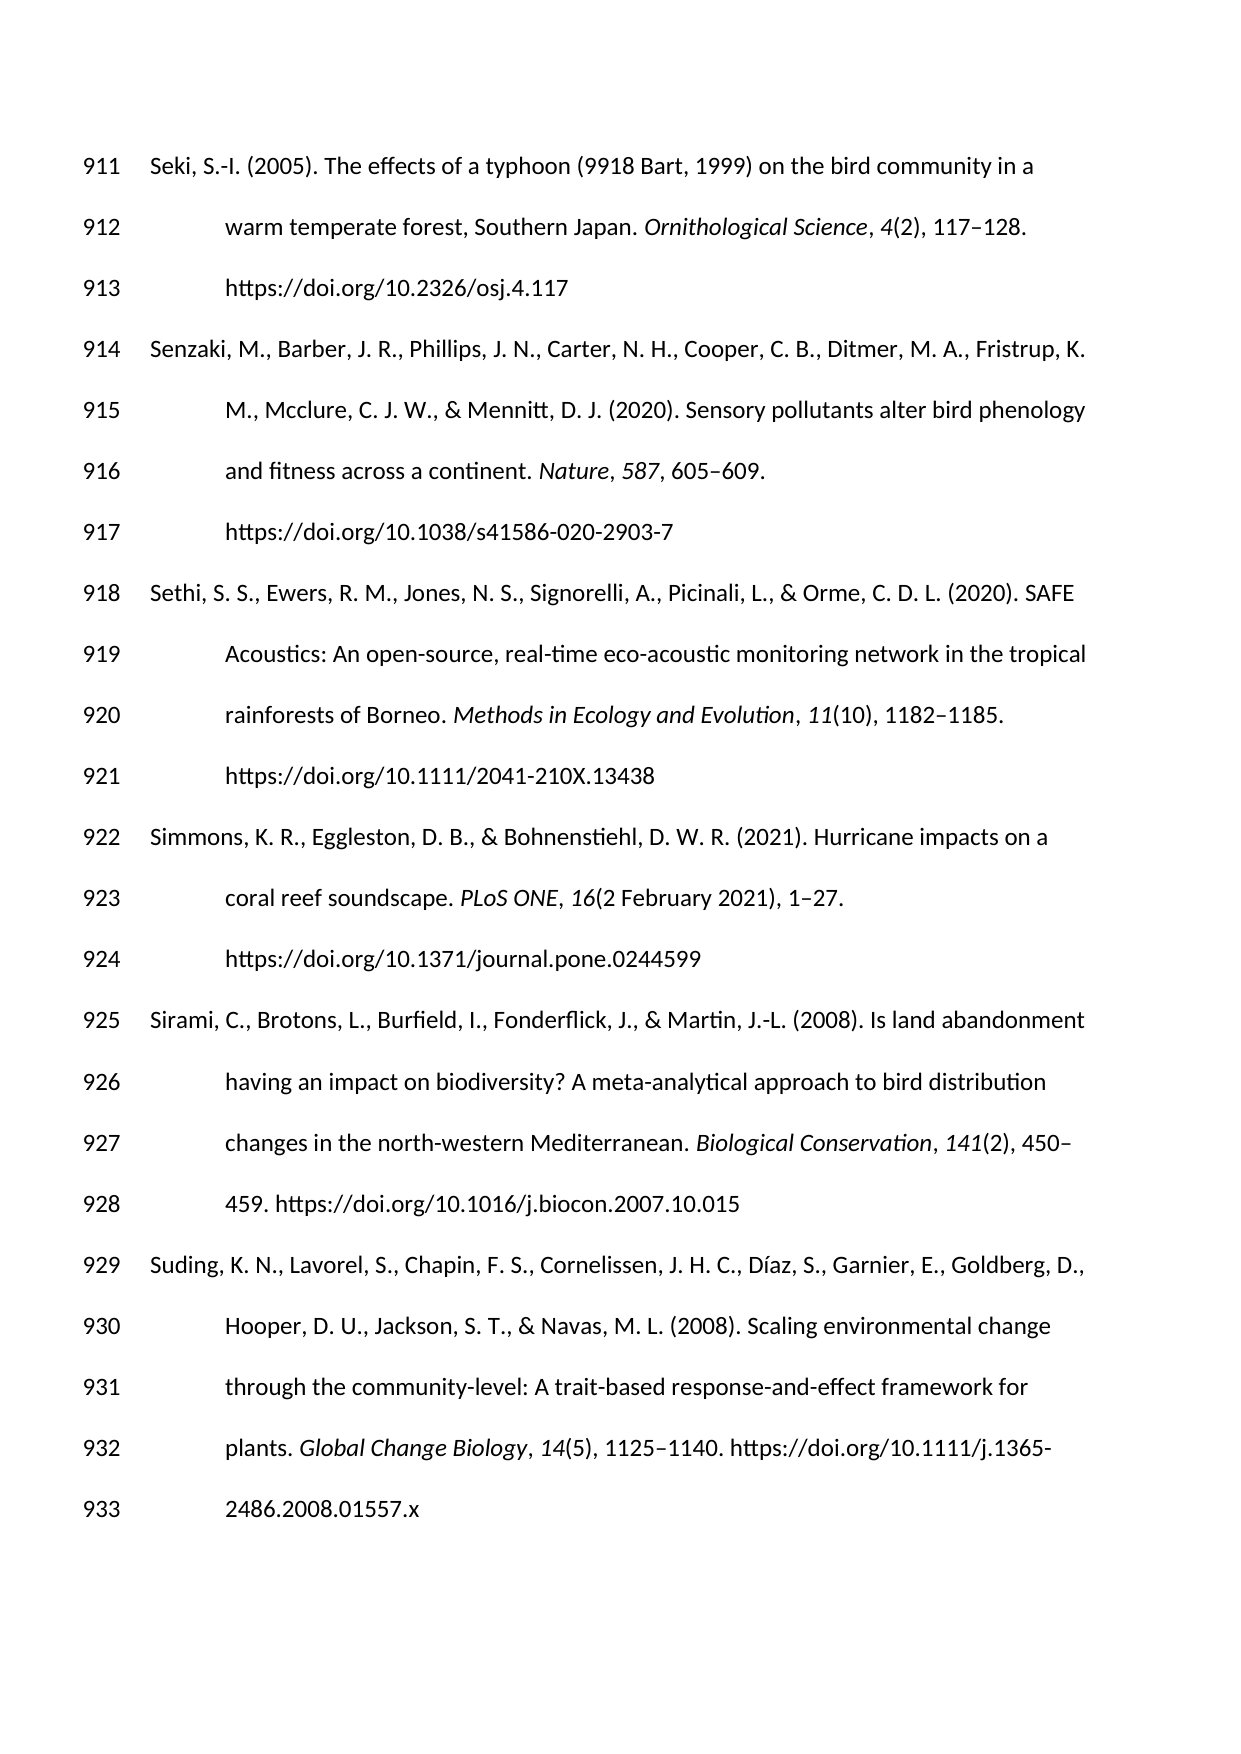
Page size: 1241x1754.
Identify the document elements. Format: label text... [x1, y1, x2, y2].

text Sethi, S. S., Ewers, R. M., Jones, N. S., Signorelli, A., Picinali, L., & Orme, C. D. L. (2020). SAFE Acoustics: An open-source, real-time eco-acoustic monitoring network in the tropical rainforests of Borneo. Methods in Ecology and Evolution, 11(10), 1182–1185. https://doi.org/10.1111/2041-210X.13438 [150, 577, 1090, 791]
text Simmons, K. R., Eggleston, D. B., & Bohnenstiehl, D. W. R. (2021). Hurricane impacts on a coral reef soundscape. PLoS ONE, 16(2 February 2021), 1–27. https://doi.org/10.1371/journal.pone.0244599 [150, 821, 1090, 974]
text Sirami, C., Brotons, L., Burfield, I., Fonderflick, J., & Martin, J.-L. (2008). Is land abandonment having an impact on biodiversity? A meta-analytical approach to bird distribution changes in the north-western Mediterranean. Biological Conservation, 141(2), 450–459. https://doi.org/10.1016/j.biocon.2007.10.015 [150, 1004, 1090, 1218]
text Suding, K. N., Lavorel, S., Chapin, F. S., Cornelissen, J. H. C., Díaz, S., Garnier, E., Goldberg, D., Hooper, D. U., Jackson, S. T., & Navas, M. L. (2008). Scaling environmental change through the community-level: A trait-based response-and-effect framework for plants. Global Change Biology, 14(5), 1125–1140. https://doi.org/10.1111/j.1365-2486.2008.01557.x [150, 1249, 1090, 1523]
text Seki, S.-I. (2005). The effects of a typhoon (9918 Bart, 1999) on the bird community in a warm temperate forest, Southern Japan. Ornithological Science, 4(2), 117–128. https://doi.org/10.2326/osj.4.117 [150, 150, 1090, 303]
text Senzaki, M., Barber, J. R., Phillips, J. N., Carter, N. H., Cooper, C. B., Ditmer, M. A., Fristrup, K. M., Mcclure, C. J. W., & Mennitt, D. J. (2020). Sensory pollutants alter bird phenology and fitness across a continent. Nature, 587, 605–609. https://doi.org/10.1038/s41586-020-2903-7 [150, 333, 1090, 547]
